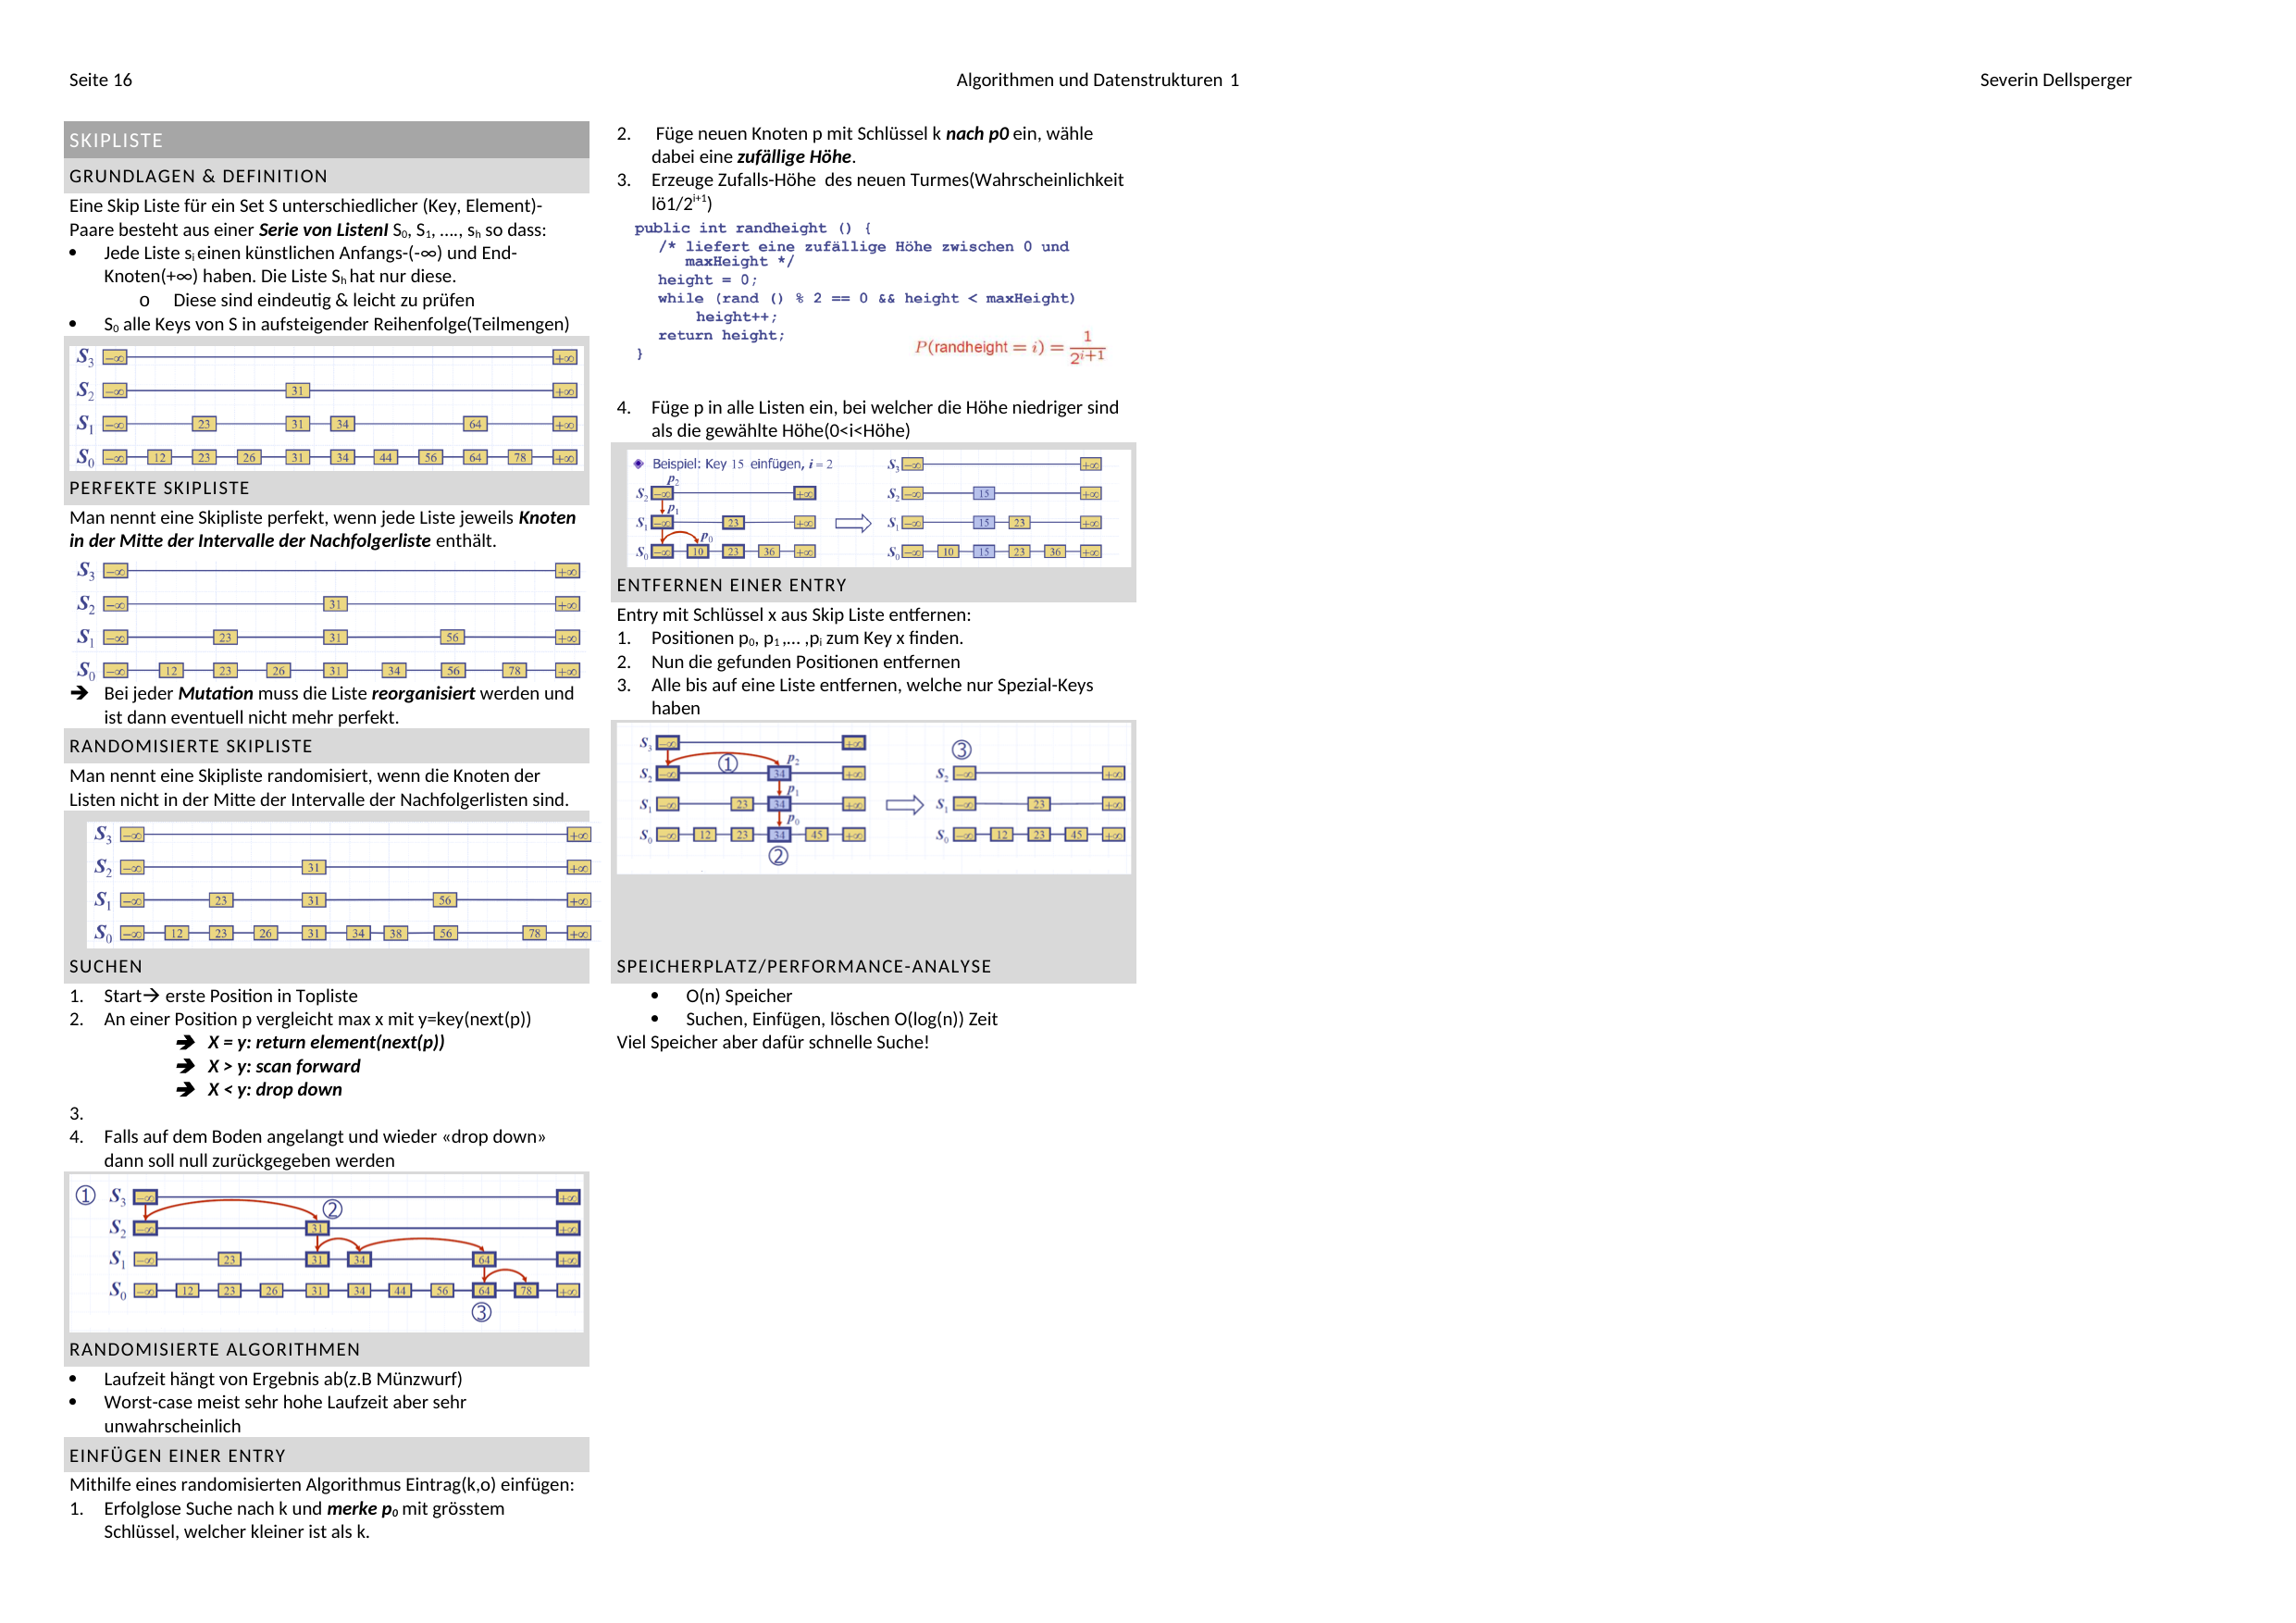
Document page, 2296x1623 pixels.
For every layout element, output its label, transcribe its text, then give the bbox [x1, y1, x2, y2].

text Viel Speicher aber dafür schnelle Suche! [616, 1031, 1131, 1054]
list S0 alle Keys von S in aufsteigender Reihenfolge(Teilmengen) [69, 312, 584, 336]
list Worst-case meist sehr hohe Laufzeit aber sehr unwahrscheinlich [69, 1391, 584, 1437]
text Entry mit Schlüssel x aus Skip Liste entfernen: [616, 602, 1131, 626]
subtitle Speicherplatz/Performance-Analyse [616, 874, 1131, 978]
subtitle Randomisierte Algorithmen [69, 1332, 584, 1361]
text Mithilfe eines randomisierten Algorithmus Eintrag(k,o) einfügen: [69, 1472, 584, 1496]
subtitle Perfekte Skipliste [69, 471, 584, 500]
list X = y: return element(next(p)) [173, 1031, 584, 1054]
list An einer Position p vergleicht max x mit y=key(next(p)) [69, 1007, 584, 1031]
list Alle bis auf eine Liste entfernen, welche nur Spezial-Keys haben [616, 673, 1131, 720]
subtitle Einfügen einer Entry [69, 1443, 584, 1467]
list Diese sind eindeutig & leicht zu prüfen [139, 288, 584, 312]
subtitle randomisierte Skipliste [69, 735, 584, 758]
text Man nennt eine Skipliste perfekt, wenn jede Liste jeweils Knoten in der Mitte der Intervalle der Nachfolgerliste enthält. [69, 505, 584, 552]
picture [69, 1174, 584, 1332]
list Nun die gefunden Positionen entfernen [616, 650, 1131, 673]
list Füge neuen Knoten p mit Schlüssel k nach p0 ein, wähle dabei eine zufällige Höhe. [616, 121, 1131, 168]
list Laufzeit hängt von Ergebnis ab(z.B Münzwurf) [69, 1367, 584, 1391]
list Füge p in alle Listen ein, bei welcher die Höhe niedriger sind als die gewählte Höhe(0<i<Höhe) [616, 395, 1131, 442]
list Suchen, Einfügen, löschen O(log(n)) Zeit [652, 1007, 1131, 1031]
list Positionen p0, p1 ,… ,pi zum Key x finden. [616, 626, 1131, 650]
list Falls auf dem Boden angelangt und wieder «drop down» dann soll null zurückgegeben werden [69, 1124, 584, 1171]
list Jede Liste si einen künstlichen Anfangs-(-∞) und End-Knoten(+∞) haben. Die Liste Sh hat nur diese. [69, 241, 584, 288]
subtitle Entfernen einer Entry [616, 448, 1131, 597]
text Eine Skip Liste für ein Set S unterschiedlicher (Key, Element)-Paare besteht aus einer Serie von ListenI S0, S1, …., sh so dass: [69, 193, 584, 241]
list Erfolglose Suche nach k und merke p0 mit grösstem Schlüssel, welcher kleiner ist als k. [69, 1496, 584, 1543]
list X < y: drop down [173, 1077, 584, 1101]
text Man nennt eine Skipliste randomisiert, wenn die Knoten der Listen nicht in der Mitte der Intervalle der Nachfolgerlisten sind. [69, 763, 584, 811]
list X > y: scan forward [173, 1054, 584, 1077]
list O(n) Speicher [652, 984, 1131, 1007]
list Erzeuge Zufalls-Höhe des neuen Turmes(Wahrscheinlichkeit lö1/2i+1) [616, 168, 1131, 215]
subtitle Suchen [69, 817, 584, 978]
picture [616, 723, 1132, 874]
subtitle Grundlagen & Definition [69, 165, 584, 188]
list Start erste Position in Topliste [69, 984, 584, 1007]
list Bei jeder Mutation muss die Liste reorganisiert werden und ist dann eventuell nicht mehr perfekt. [69, 552, 584, 728]
subtitle Skipliste [69, 127, 584, 153]
